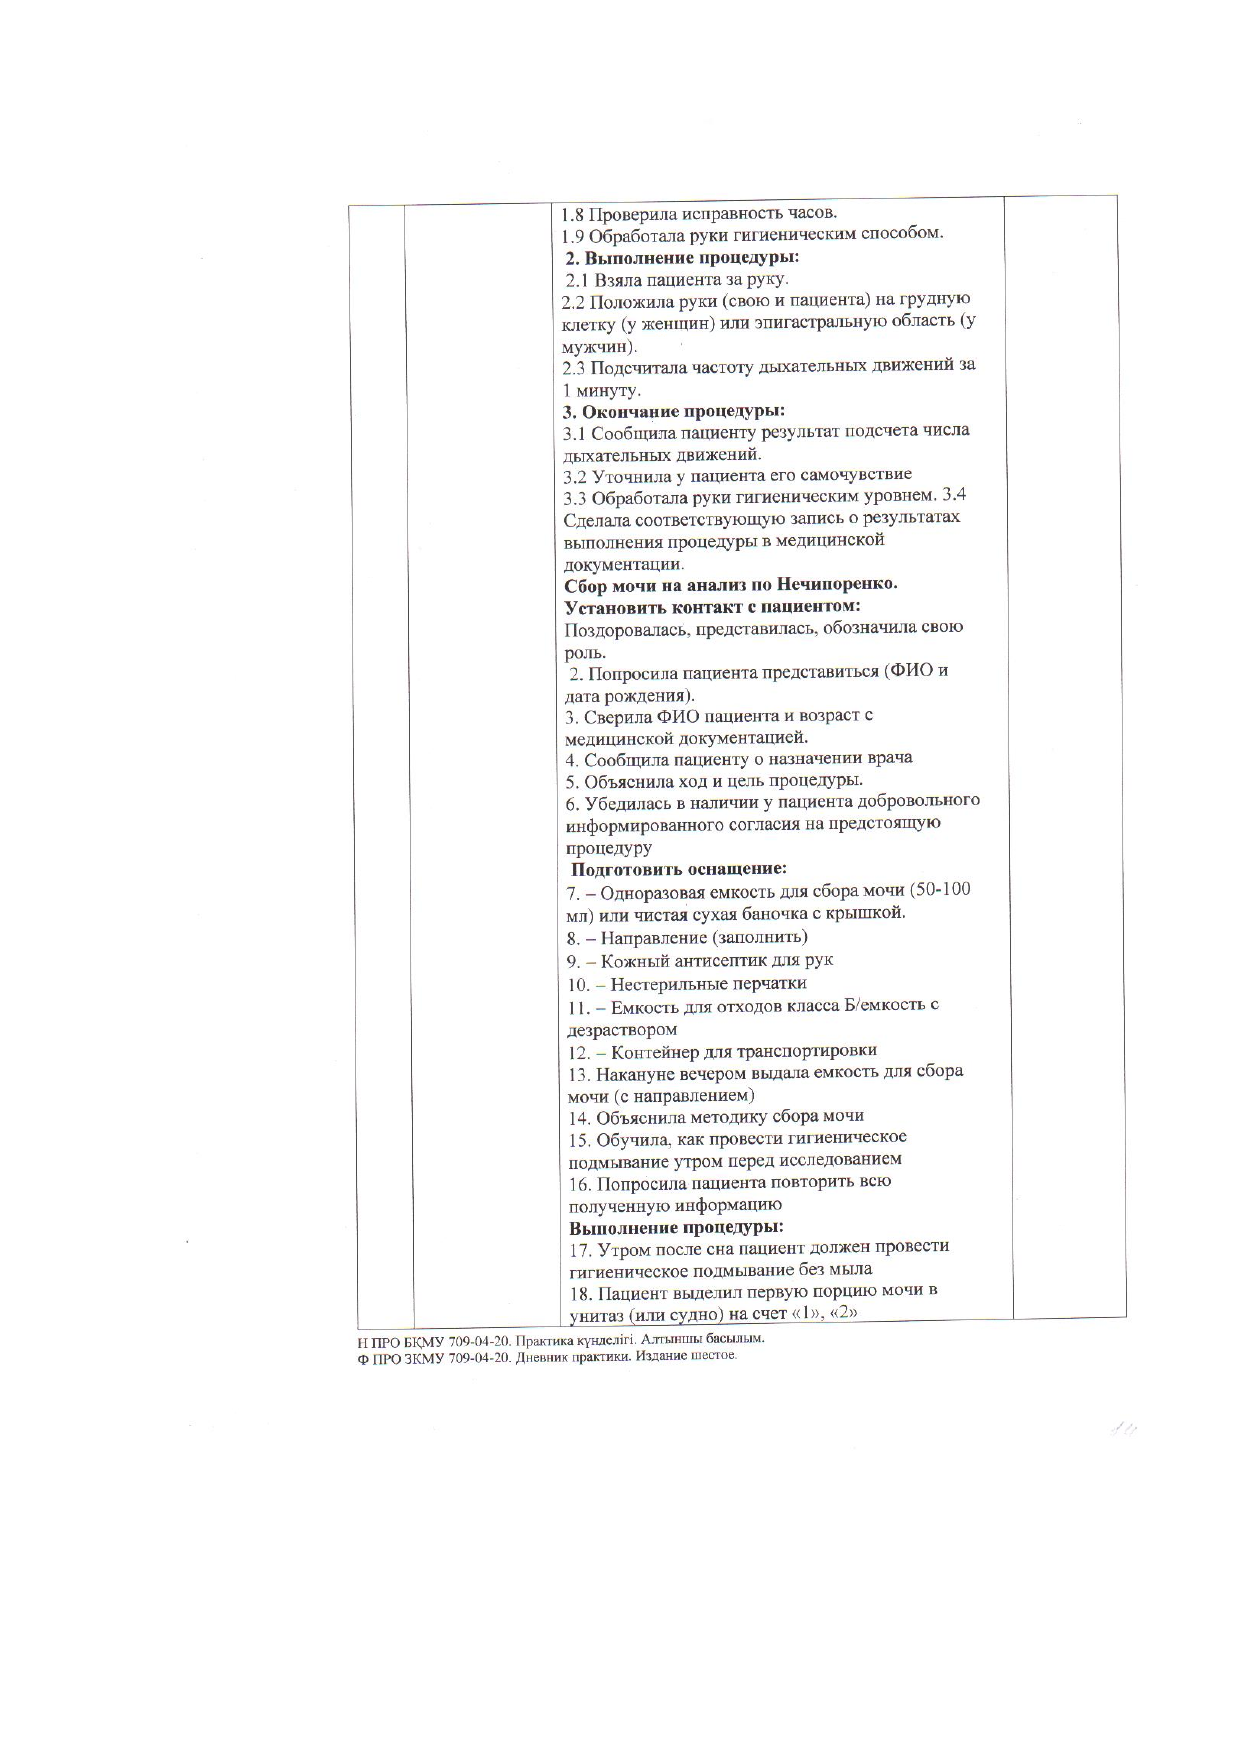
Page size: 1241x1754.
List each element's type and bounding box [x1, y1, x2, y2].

picture [177, 118, 1152, 1459]
